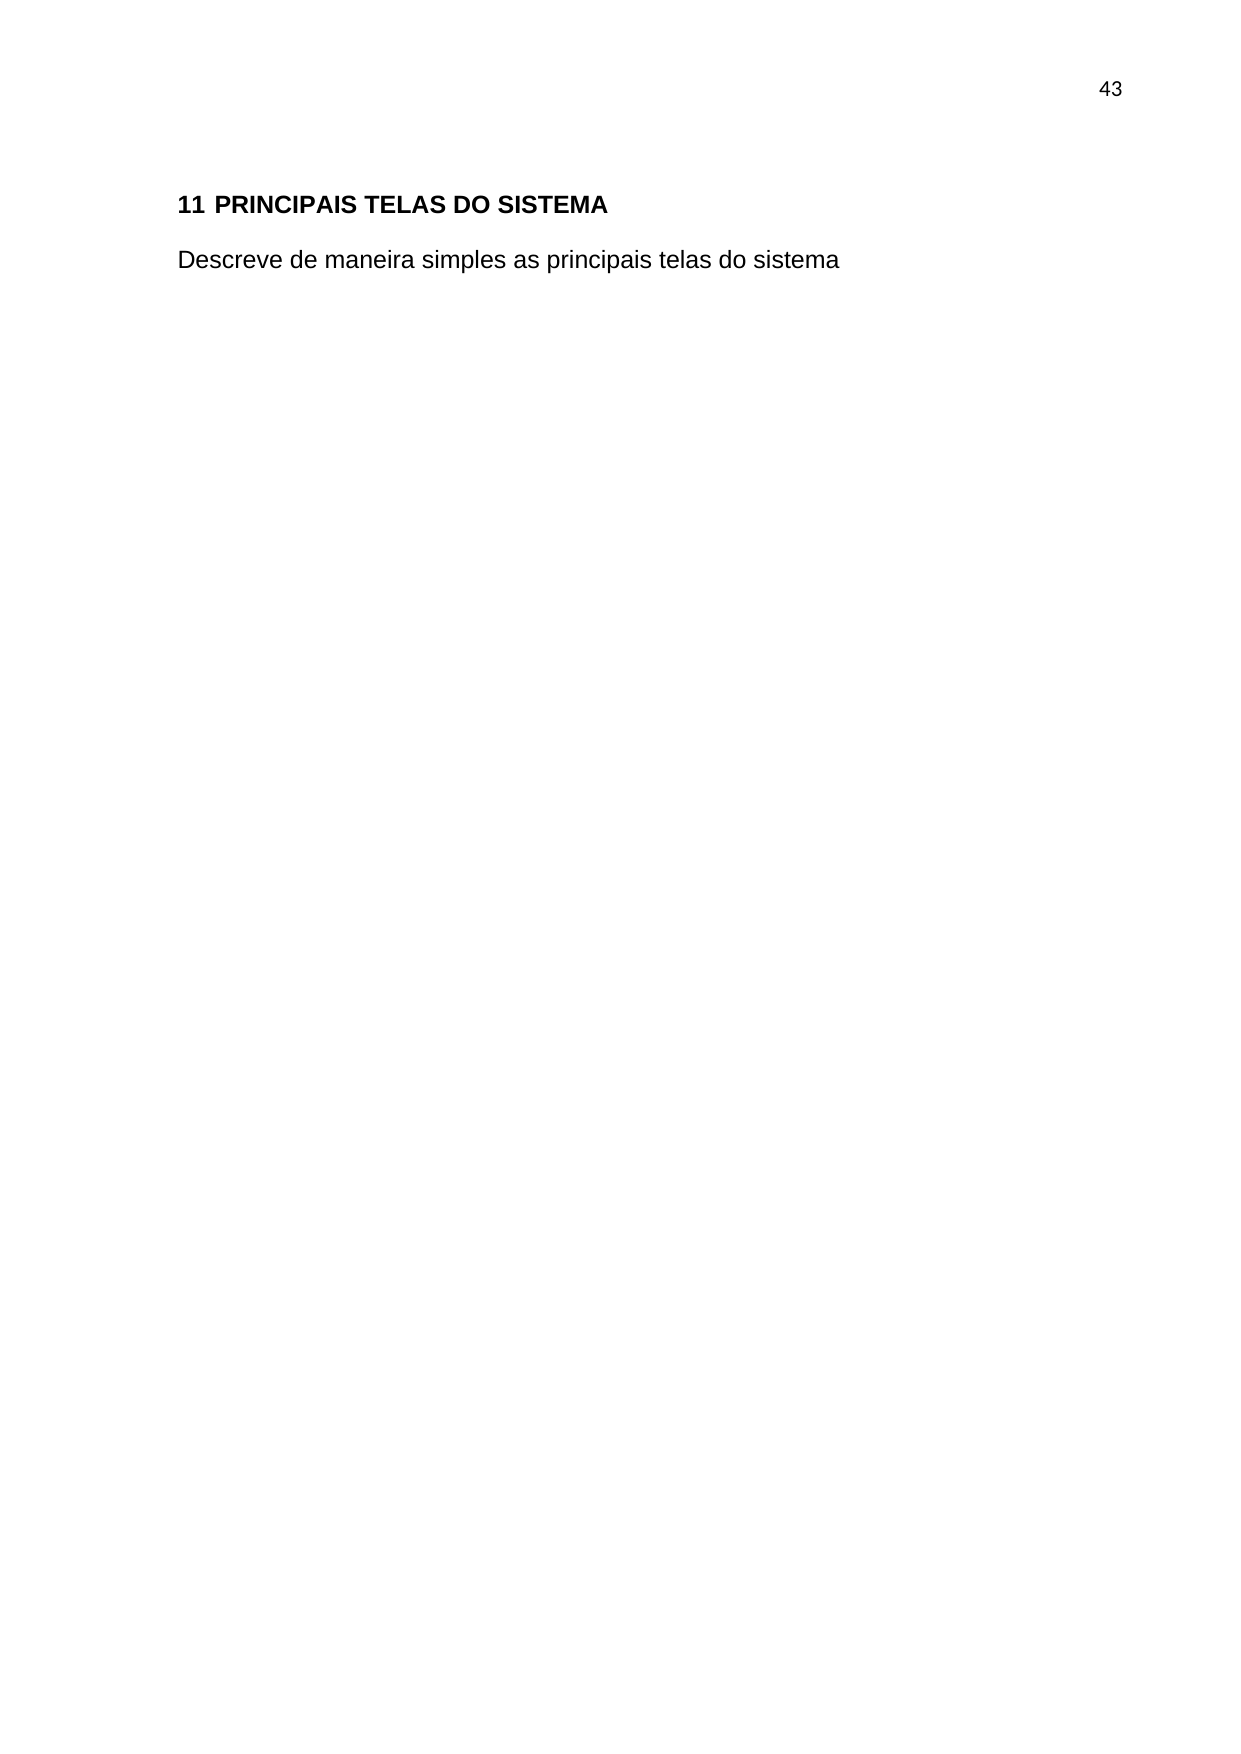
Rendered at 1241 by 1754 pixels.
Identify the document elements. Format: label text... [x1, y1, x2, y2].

subtitle PRINCIPAIS TELAS DO SISTEMA [177, 190, 1122, 218]
text Descreve de maneira simples as principais telas do sistema [177, 245, 1122, 274]
